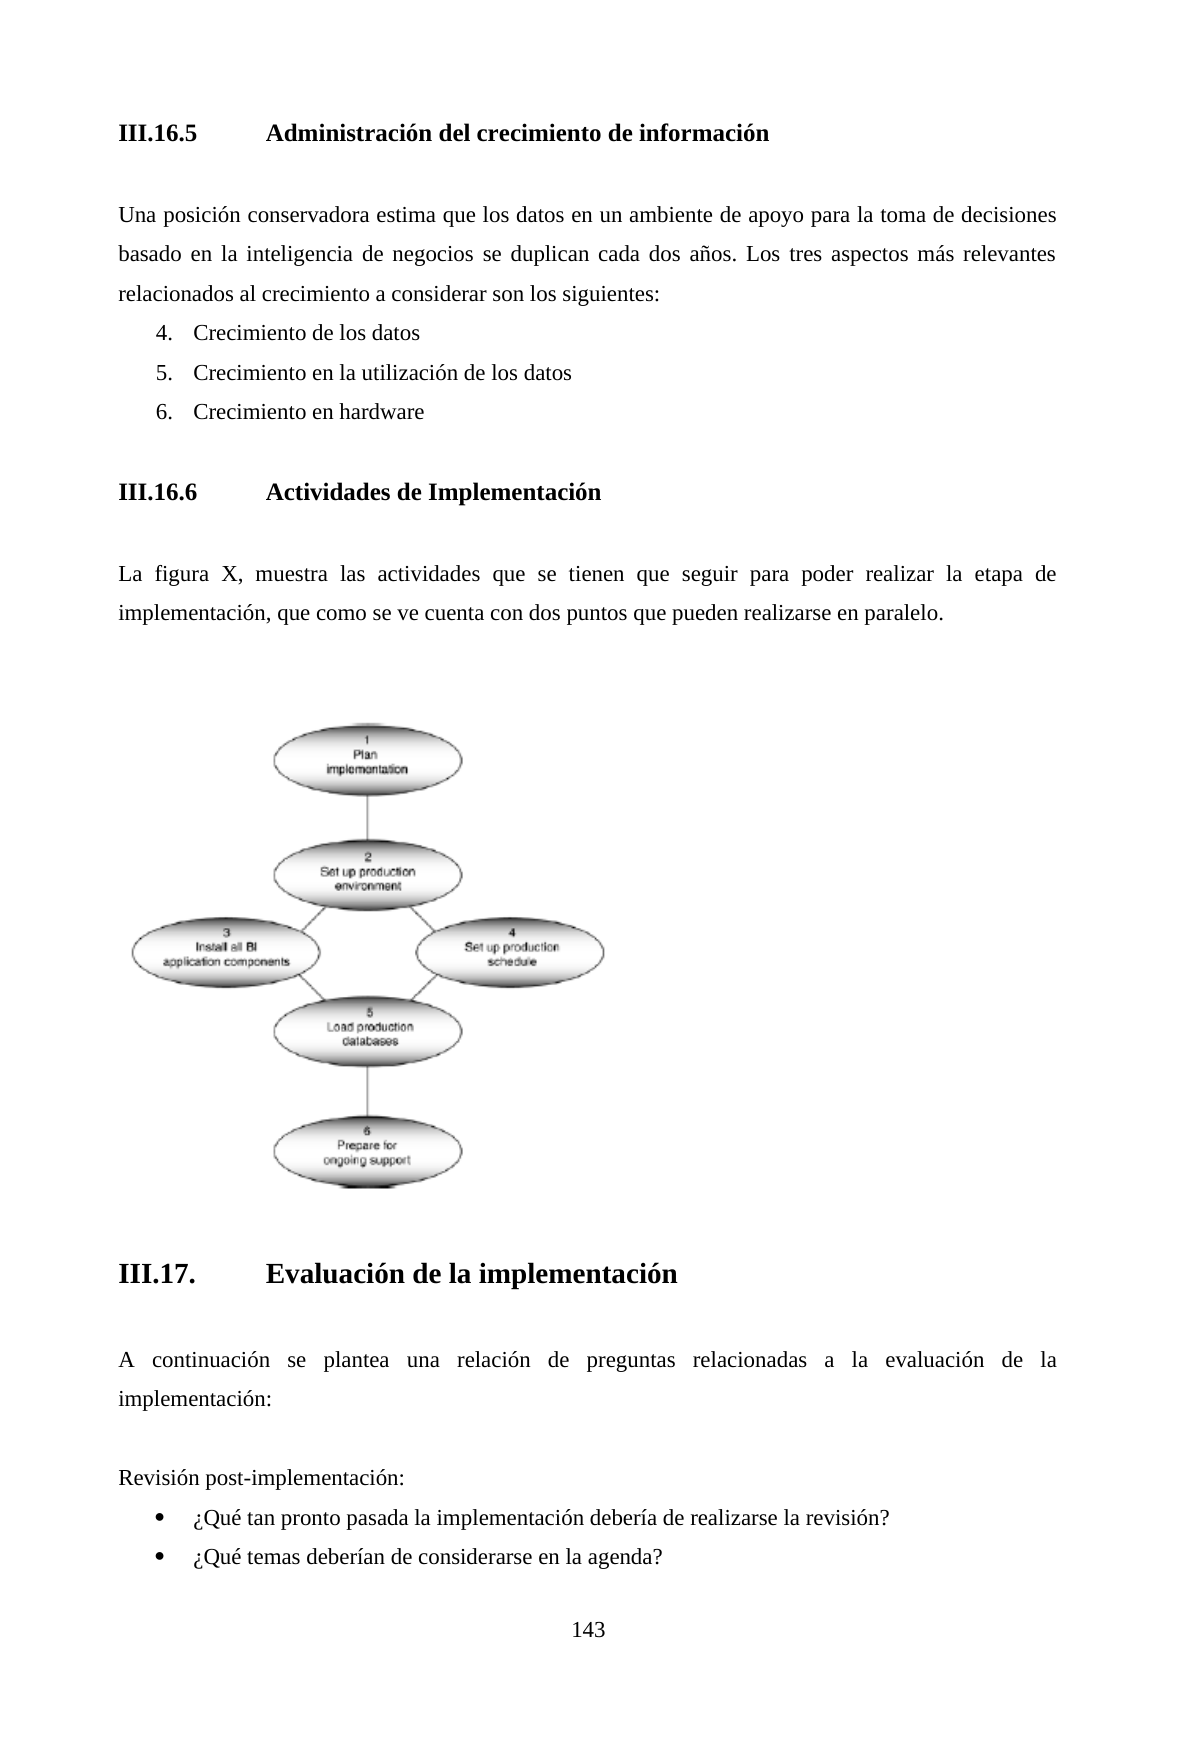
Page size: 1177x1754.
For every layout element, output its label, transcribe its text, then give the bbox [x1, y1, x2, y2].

text A continuación se plantea una relación de preguntas relacionadas a la evaluación de la implementación: [118, 1346, 1058, 1412]
text Revisión post-implementación: [118, 1464, 1058, 1491]
subtitle Evaluación de la implementación [118, 1256, 1058, 1290]
subtitle Administración del crecimiento de información [118, 118, 1058, 147]
text Una posición conservadora estima que los datos en un ambiente de apoyo para la toma de decisiones basado en la inteligencia de negocios se duplican cada dos años. Los tres aspectos más relevantes relacionados al crecimiento a considerar son los siguientes: [118, 201, 1058, 306]
text La figura X, muestra las actividades que se tienen que seguir para poder realizar la etapa de implementación, que como se ve cuenta con dos puntos que pueden realizarse en paralelo. [118, 560, 1058, 626]
list Crecimiento en hardware [156, 398, 1058, 424]
list Crecimiento en la utilización de los datos [156, 359, 1058, 385]
list ¿Qué tan pronto pasada la implementación debería de realizarse la revisión? [156, 1504, 1058, 1530]
subtitle Actividades de Implementación [118, 477, 1058, 506]
list ¿Qué temas deberían de considerarse en la agenda? [156, 1543, 1058, 1570]
list Crecimiento de los datos [156, 319, 1058, 346]
